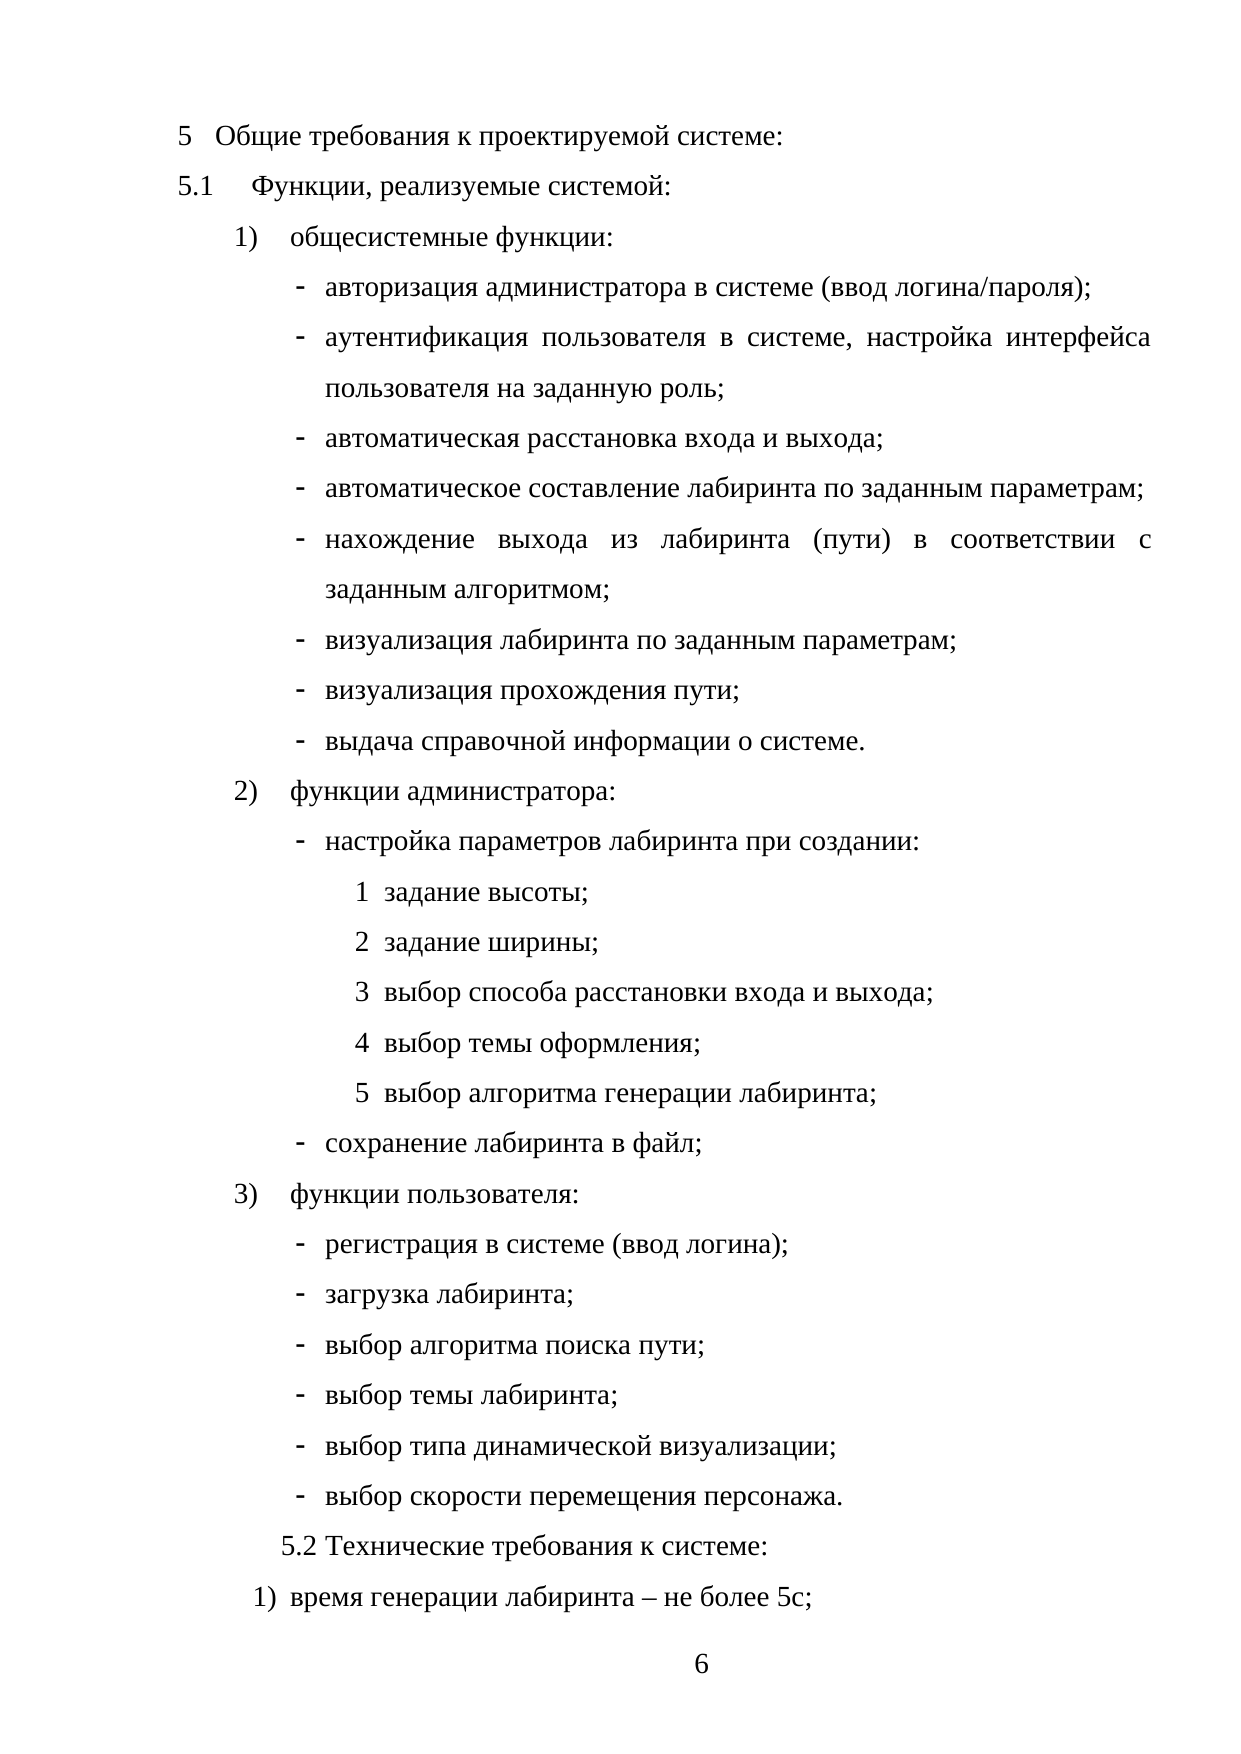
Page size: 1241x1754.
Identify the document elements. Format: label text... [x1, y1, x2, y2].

list регистрация в системе (ввод логина); [295, 1226, 1152, 1260]
list выдача справочной информации о системе. [295, 723, 1152, 756]
list визуализация лабиринта по заданным параметрам; [295, 622, 1152, 655]
list выбор темы лабиринта; [295, 1377, 1152, 1411]
list выбор скорости перемещения персонажа. [295, 1478, 1152, 1512]
list выбор способа расстановки входа и выхода; [354, 974, 1152, 1008]
list сохранение лабиринта в файл; [295, 1125, 1152, 1159]
text 5.1 Функции, реализуемые системой: [177, 168, 1152, 202]
list настройка параметров лабиринта при создании: [295, 823, 1152, 857]
list общесистемные функции: [233, 219, 1152, 252]
list задание высоты; [354, 874, 1152, 907]
list нахождение выхода из лабиринта (пути) в соответствии c заданным алгоритмом; [295, 521, 1152, 605]
list время генерации лабиринта – не более 5с; [252, 1579, 1152, 1612]
list авторизация администратора в системе (ввод логина/пароля); [295, 269, 1152, 303]
list выбор типа динамической визуализации; [295, 1428, 1152, 1461]
text 5.2 Технические требования к системе: [207, 1528, 1152, 1562]
list задание ширины; [354, 924, 1152, 958]
list функции администратора: [233, 773, 1152, 807]
list автоматическое составление лабиринта по заданным параметрам; [295, 471, 1152, 504]
list загрузка лабиринта; [295, 1276, 1152, 1310]
list аутентификация пользователя в системе, настройка интерфейса пользователя на заданную роль; [295, 319, 1152, 403]
list Общие требования к проектируемой системе: [177, 118, 1152, 152]
list выбор темы оформления; [354, 1025, 1152, 1058]
list выбор алгоритма поиска пути; [295, 1327, 1152, 1361]
list функции пользователя: [233, 1176, 1152, 1209]
list визуализация прохождения пути; [295, 672, 1152, 706]
list выбор алгоритма генерации лабиринта; [354, 1075, 1152, 1108]
list автоматическая расстановка входа и выхода; [295, 420, 1152, 454]
